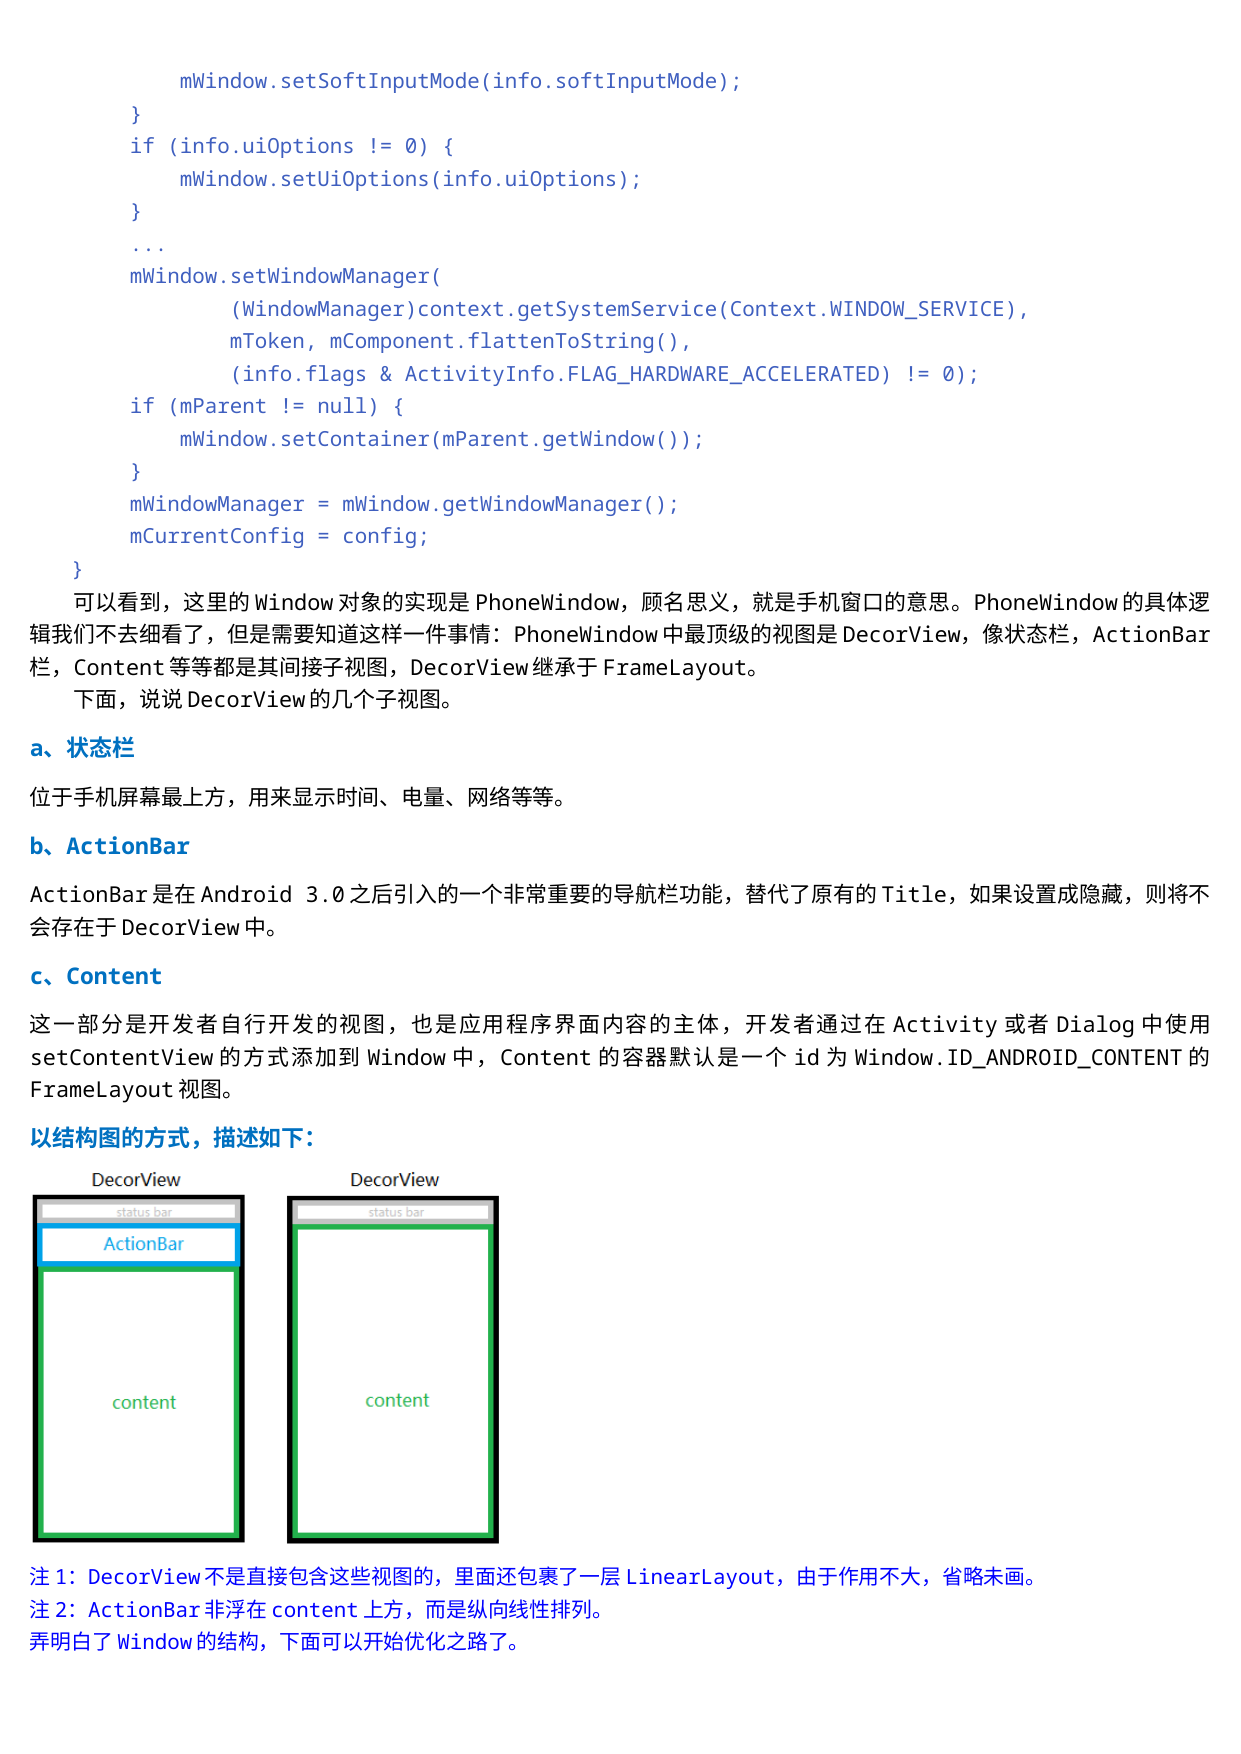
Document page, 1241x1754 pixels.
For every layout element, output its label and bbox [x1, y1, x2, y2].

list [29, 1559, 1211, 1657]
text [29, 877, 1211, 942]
picture [29, 1169, 505, 1549]
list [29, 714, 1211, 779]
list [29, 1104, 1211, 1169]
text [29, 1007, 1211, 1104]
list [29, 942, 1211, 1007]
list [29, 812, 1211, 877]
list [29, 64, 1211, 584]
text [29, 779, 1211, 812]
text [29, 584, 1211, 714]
